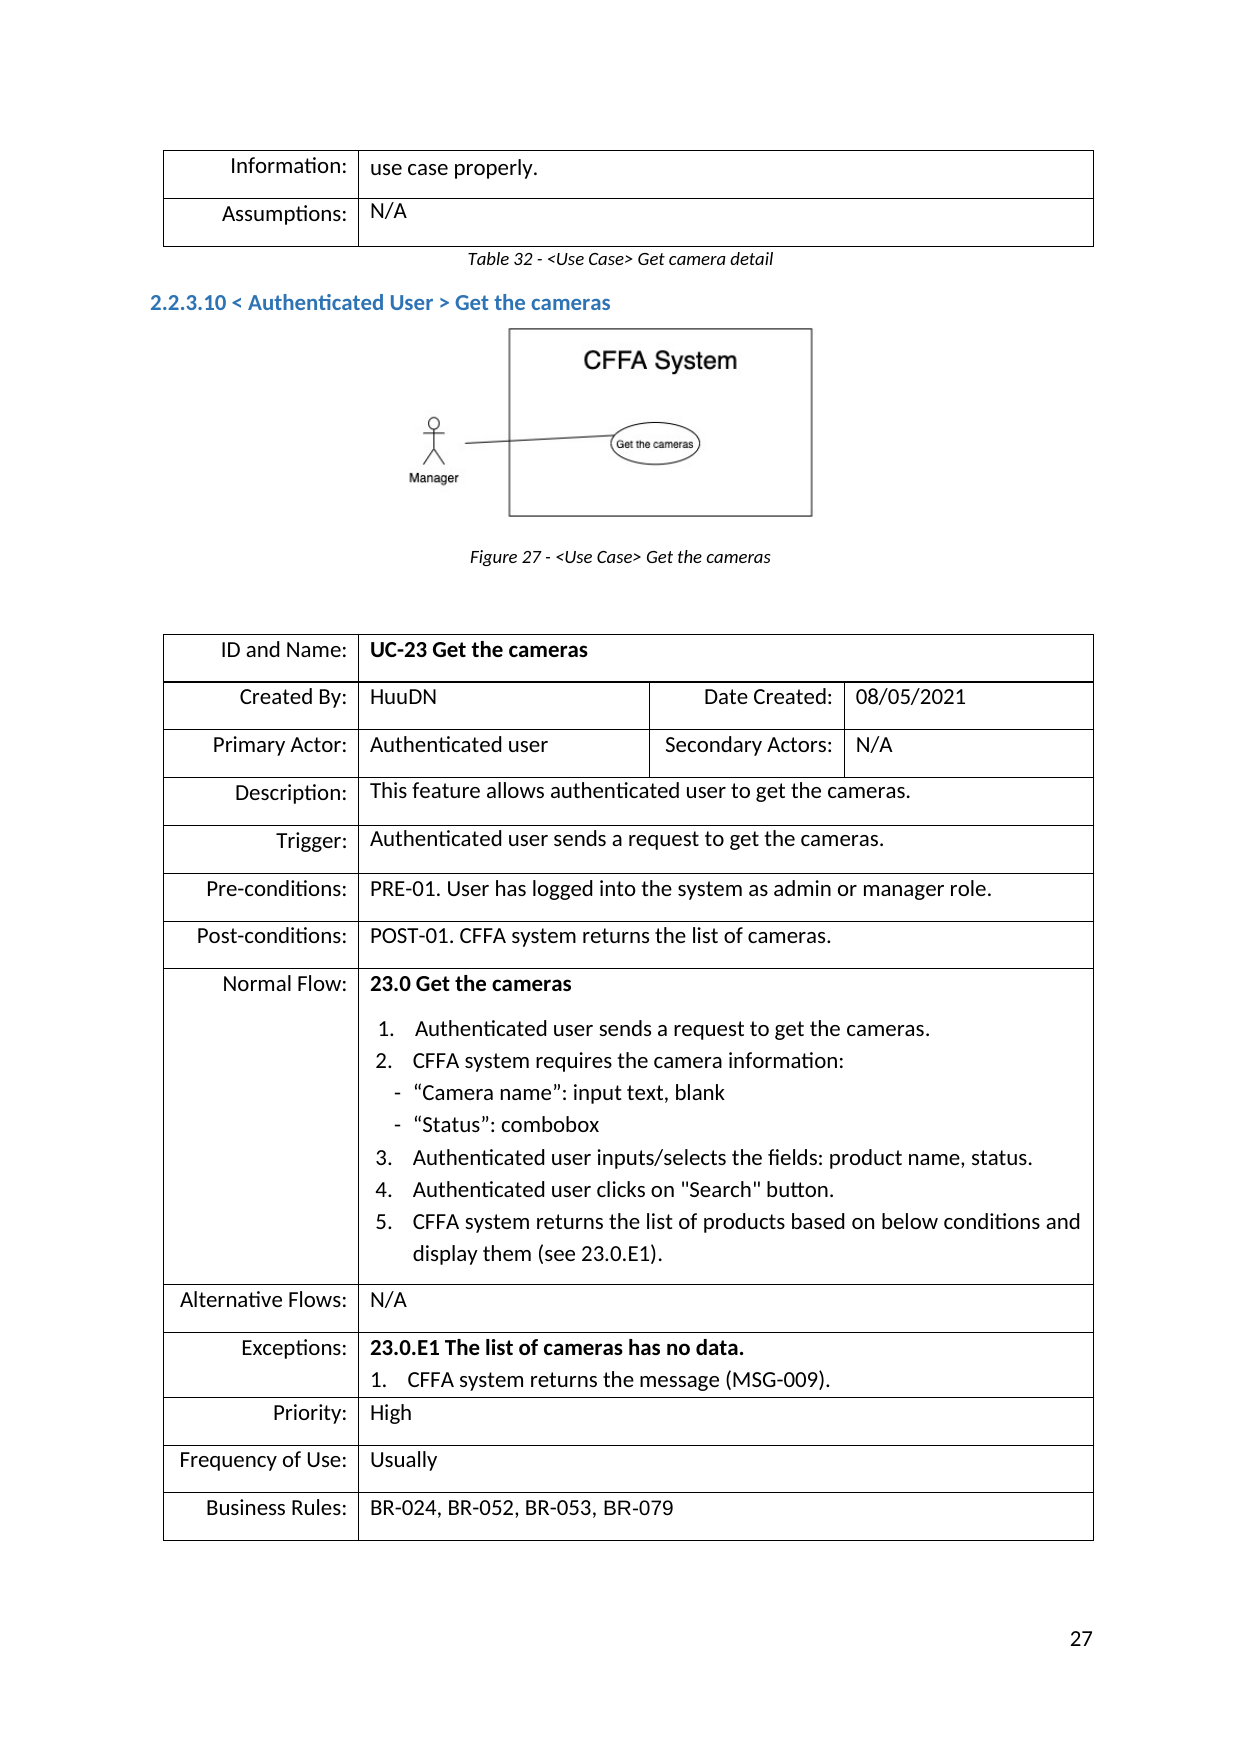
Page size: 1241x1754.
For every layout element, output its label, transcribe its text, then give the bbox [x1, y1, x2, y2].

table_cell This feature allows authenticated user to get the cameras. [359, 778, 1093, 825]
table_cell Normal Flow: [164, 969, 358, 1284]
table_cell Frequency of Use: [164, 1446, 358, 1492]
table_header UC-23 Get the cameras [359, 635, 1093, 681]
table_cell Secondary Actors: [650, 730, 844, 777]
table_cell Exceptions: [164, 1333, 358, 1397]
table_cell Date Created: [650, 683, 844, 729]
table_cell High [359, 1398, 1093, 1444]
table_cell HuuDN [359, 683, 649, 729]
table_cell Primary Actor: [164, 730, 358, 777]
table_cell N/A [359, 1285, 1093, 1332]
table_cell N/A [845, 730, 1093, 777]
text Table 32 - <Use Case> Get camera detail [150, 247, 1093, 269]
table_cell 23.0 Get the cameras Authenticated user sends a request to get the cameras. CFFA system requires the camera information: “Camera name”: input text, blank “Status”: combobox Authenticated user inputs/selects the fields: product name, status. Authenticated user clicks on "Search" button. CFFA system returns the list of products based on below conditions and display them (see 23.0.E1). [359, 969, 1093, 1284]
table_cell N/A [359, 199, 1093, 246]
table_cell Created By: [164, 683, 358, 729]
subtitle 2.2.3.10 < Authenticated User > Get the cameras [150, 288, 1093, 316]
table_cell 23.0.E1 The list of cameras has no data. CFFA system returns the message (MSG-009). [359, 1333, 1093, 1397]
table_cell Post-conditions: [164, 922, 358, 968]
table_cell Authenticated user sends a request to get the cameras. [359, 826, 1093, 873]
table_cell Other Information: [164, 151, 358, 198]
table_cell 08/05/2021 [845, 683, 1093, 729]
text Figure 27 - <Use Case> Get the cameras [150, 545, 1093, 568]
table_cell Alternative Flows: [164, 1285, 358, 1332]
table_cell Pre-conditions: [164, 874, 358, 921]
table_cell BR-024, BR-052, BR-053, BR-079 [359, 1493, 1093, 1540]
table_header ID and Name: [164, 635, 358, 681]
picture [399, 318, 844, 527]
table_cell Description: [164, 778, 358, 825]
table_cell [359, 151, 1093, 198]
table_cell Business Rules: [164, 1493, 358, 1540]
table_cell Assumptions: [164, 199, 358, 246]
table_cell Usually [359, 1446, 1093, 1492]
table_cell Authenticated user [359, 730, 649, 777]
table_cell Priority: [164, 1398, 358, 1444]
table_cell PRE-01. User has logged into the system as admin or manager role. [359, 874, 1093, 921]
table_cell Trigger: [164, 826, 358, 873]
table_cell POST-01. CFFA system returns the list of cameras. [359, 922, 1093, 968]
